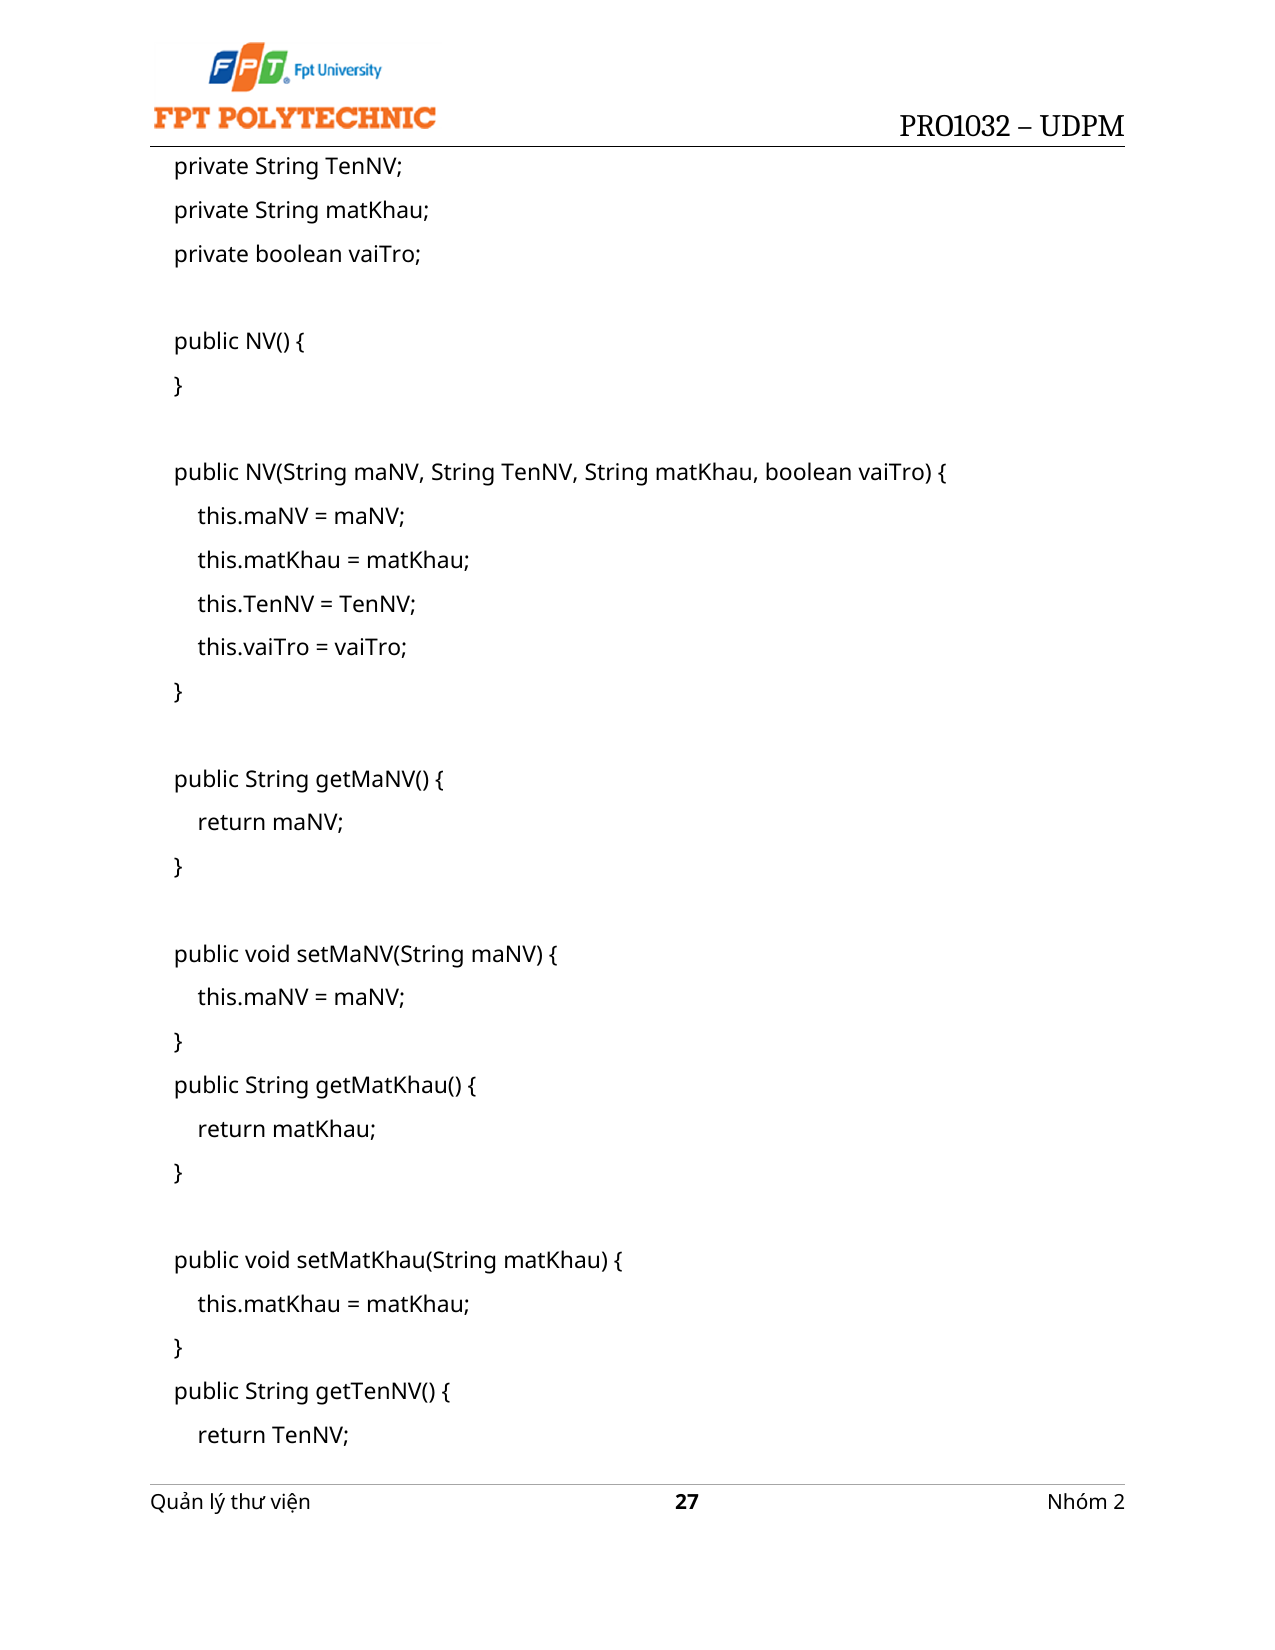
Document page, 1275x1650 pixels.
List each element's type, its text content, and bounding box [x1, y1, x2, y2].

text } [150, 850, 1125, 881]
text private String matKhau; [150, 194, 1125, 225]
text return maNV; [150, 806, 1125, 837]
text private String TenNV; [150, 150, 1125, 181]
text public String getMaNV() { [150, 762, 1125, 794]
text return TenNV; [150, 1419, 1125, 1450]
text } [150, 1156, 1125, 1187]
picture [150, 37, 443, 137]
text public void setMaNV(String maNV) { [150, 937, 1125, 969]
text this.matKhau = matKhau; [150, 544, 1125, 575]
text } [150, 1331, 1125, 1362]
text public NV() { [150, 325, 1125, 356]
text private boolean vaiTro; [150, 237, 1125, 269]
text this.matKhau = matKhau; [150, 1287, 1125, 1319]
text public String getTenNV() { [150, 1375, 1125, 1406]
text } [150, 369, 1125, 400]
text this.TenNV = TenNV; [150, 587, 1125, 619]
text public NV(String maNV, String TenNV, String matKhau, boolean vaiTro) { [150, 456, 1125, 487]
text public void setMatKhau(String matKhau) { [150, 1244, 1125, 1275]
text } [150, 1025, 1125, 1056]
text return matKhau; [150, 1112, 1125, 1144]
text } [150, 675, 1125, 706]
text this.maNV = maNV; [150, 500, 1125, 531]
text public String getMatKhau() { [150, 1069, 1125, 1100]
text this.maNV = maNV; [150, 981, 1125, 1012]
text this.vaiTro = vaiTro; [150, 631, 1125, 662]
